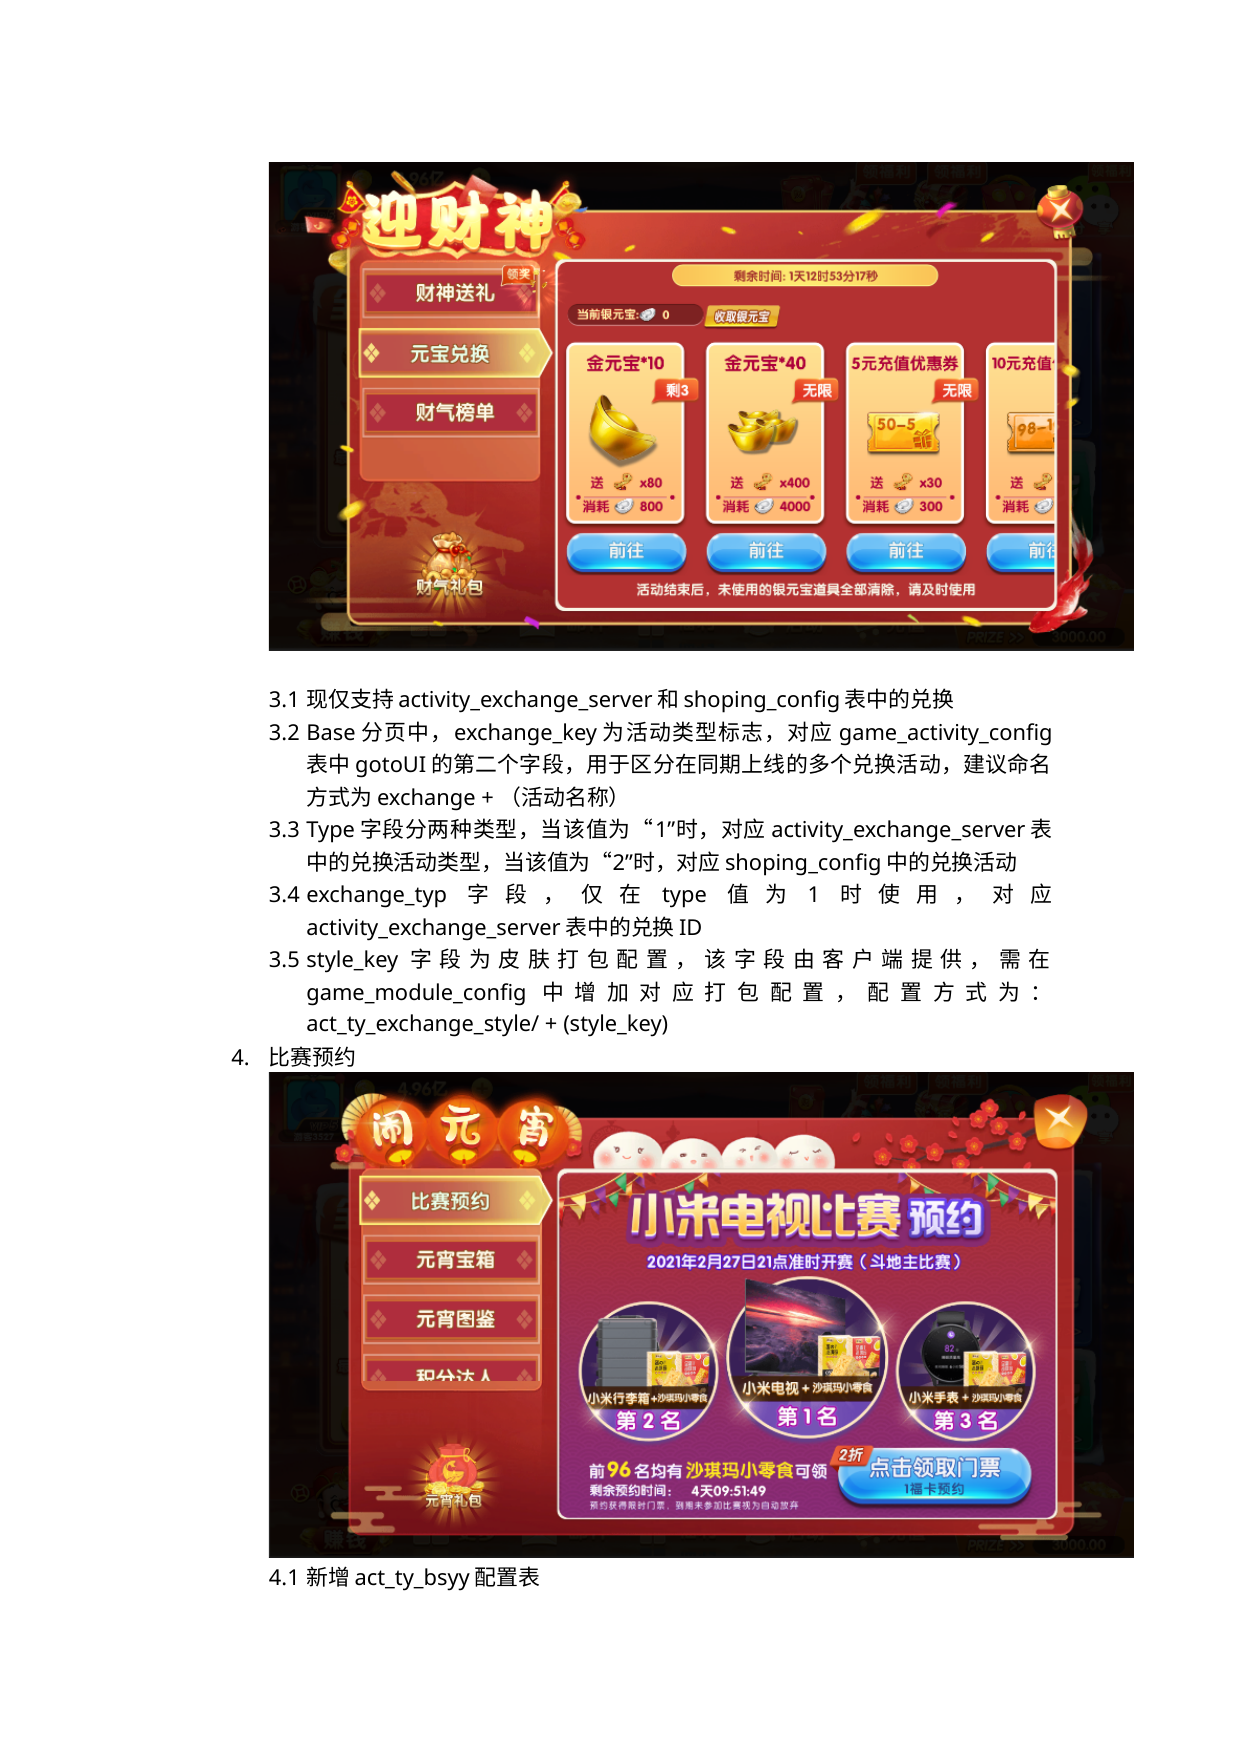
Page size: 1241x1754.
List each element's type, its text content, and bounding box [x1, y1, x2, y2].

picture [268, 162, 1134, 651]
list 比赛预约 [231, 1039, 1053, 1072]
picture [268, 1072, 1134, 1558]
list style_key字段为皮肤打包配置，该字段由客户端提供，需在game_module_config中增加对应打包配置，配置方式为：act_ty_exchange_style/ + (style_key) [269, 942, 1053, 1039]
list Type字段分两种类型，当该值为“1”时，对应activity_exchange_server表中的兑换活动类型，当该值为“2”时，对应shoping_config中的兑换活动 [269, 812, 1053, 877]
list Base分页中，exchange_key为活动类型标志，对应game_activity_config表中gotoUI的第二个字段，用于区分在同期上线的多个兑换活动，建议命名方式为 exchange + （活动名称） [269, 714, 1053, 812]
list exchange_typ字段，仅在type值为1时使用，对应activity_exchange_server表中的兑换ID [269, 877, 1053, 942]
list 新增act_ty_bsyy配置表 [269, 1559, 1053, 1592]
list 现仅支持activity_exchange_server和shoping_config表中的兑换 [269, 682, 1053, 714]
